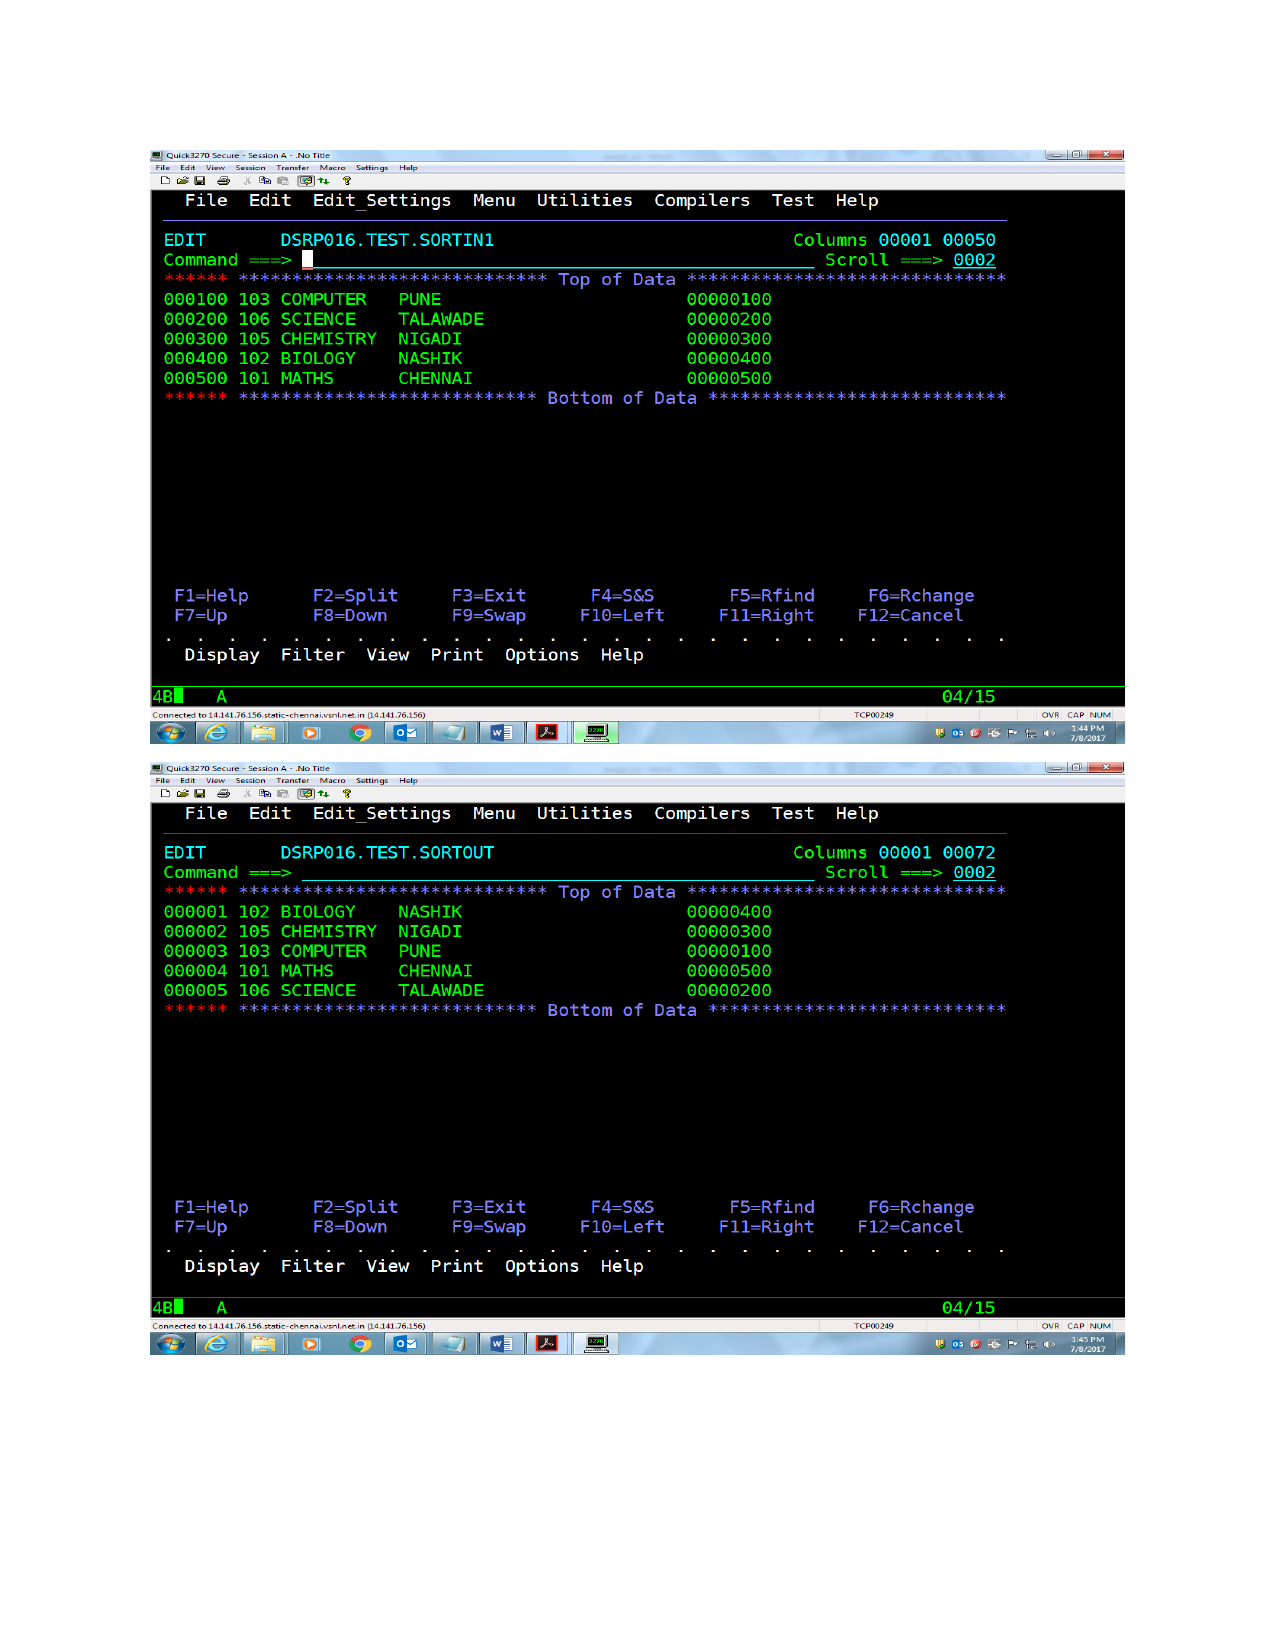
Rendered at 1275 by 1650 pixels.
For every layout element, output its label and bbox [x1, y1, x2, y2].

picture [150, 762, 1125, 1355]
picture [150, 150, 1125, 744]
